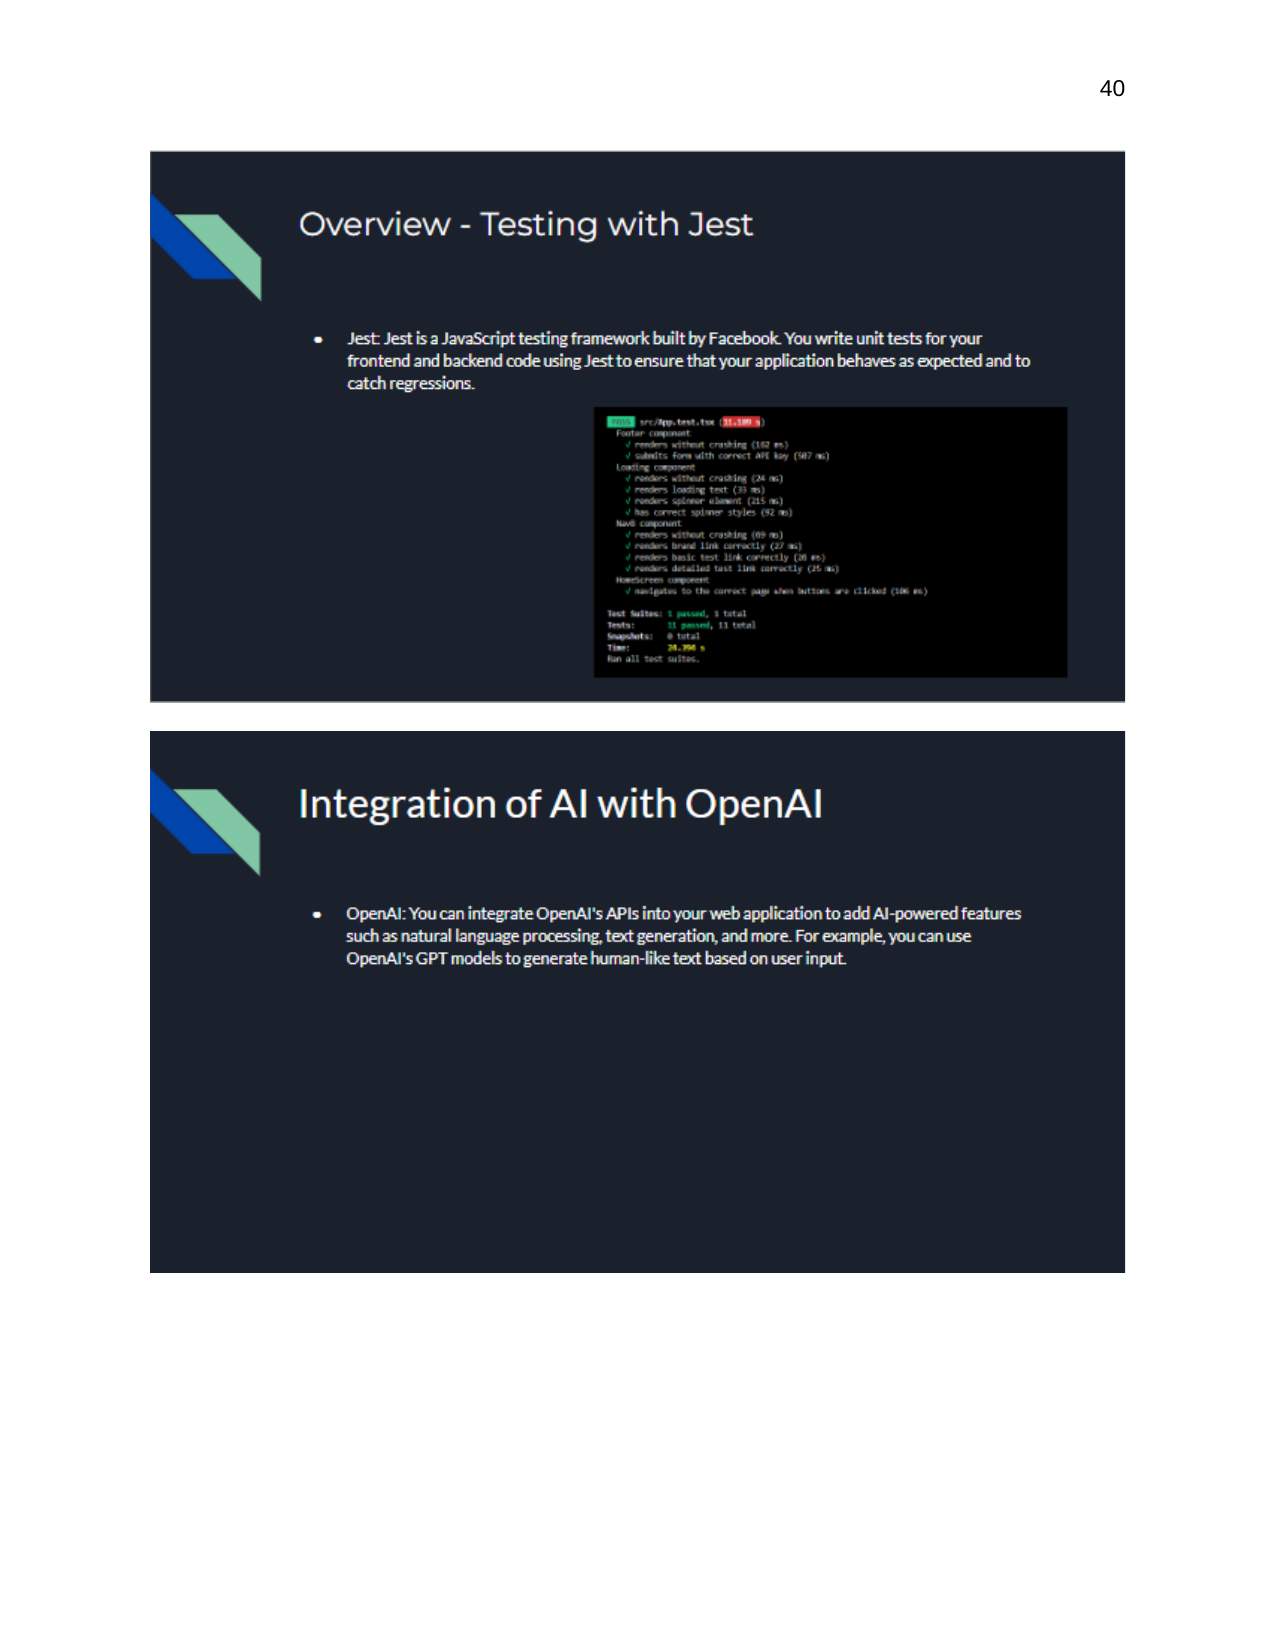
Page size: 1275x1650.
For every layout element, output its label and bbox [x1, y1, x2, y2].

picture [150, 731, 1125, 1273]
picture [150, 150, 1125, 703]
